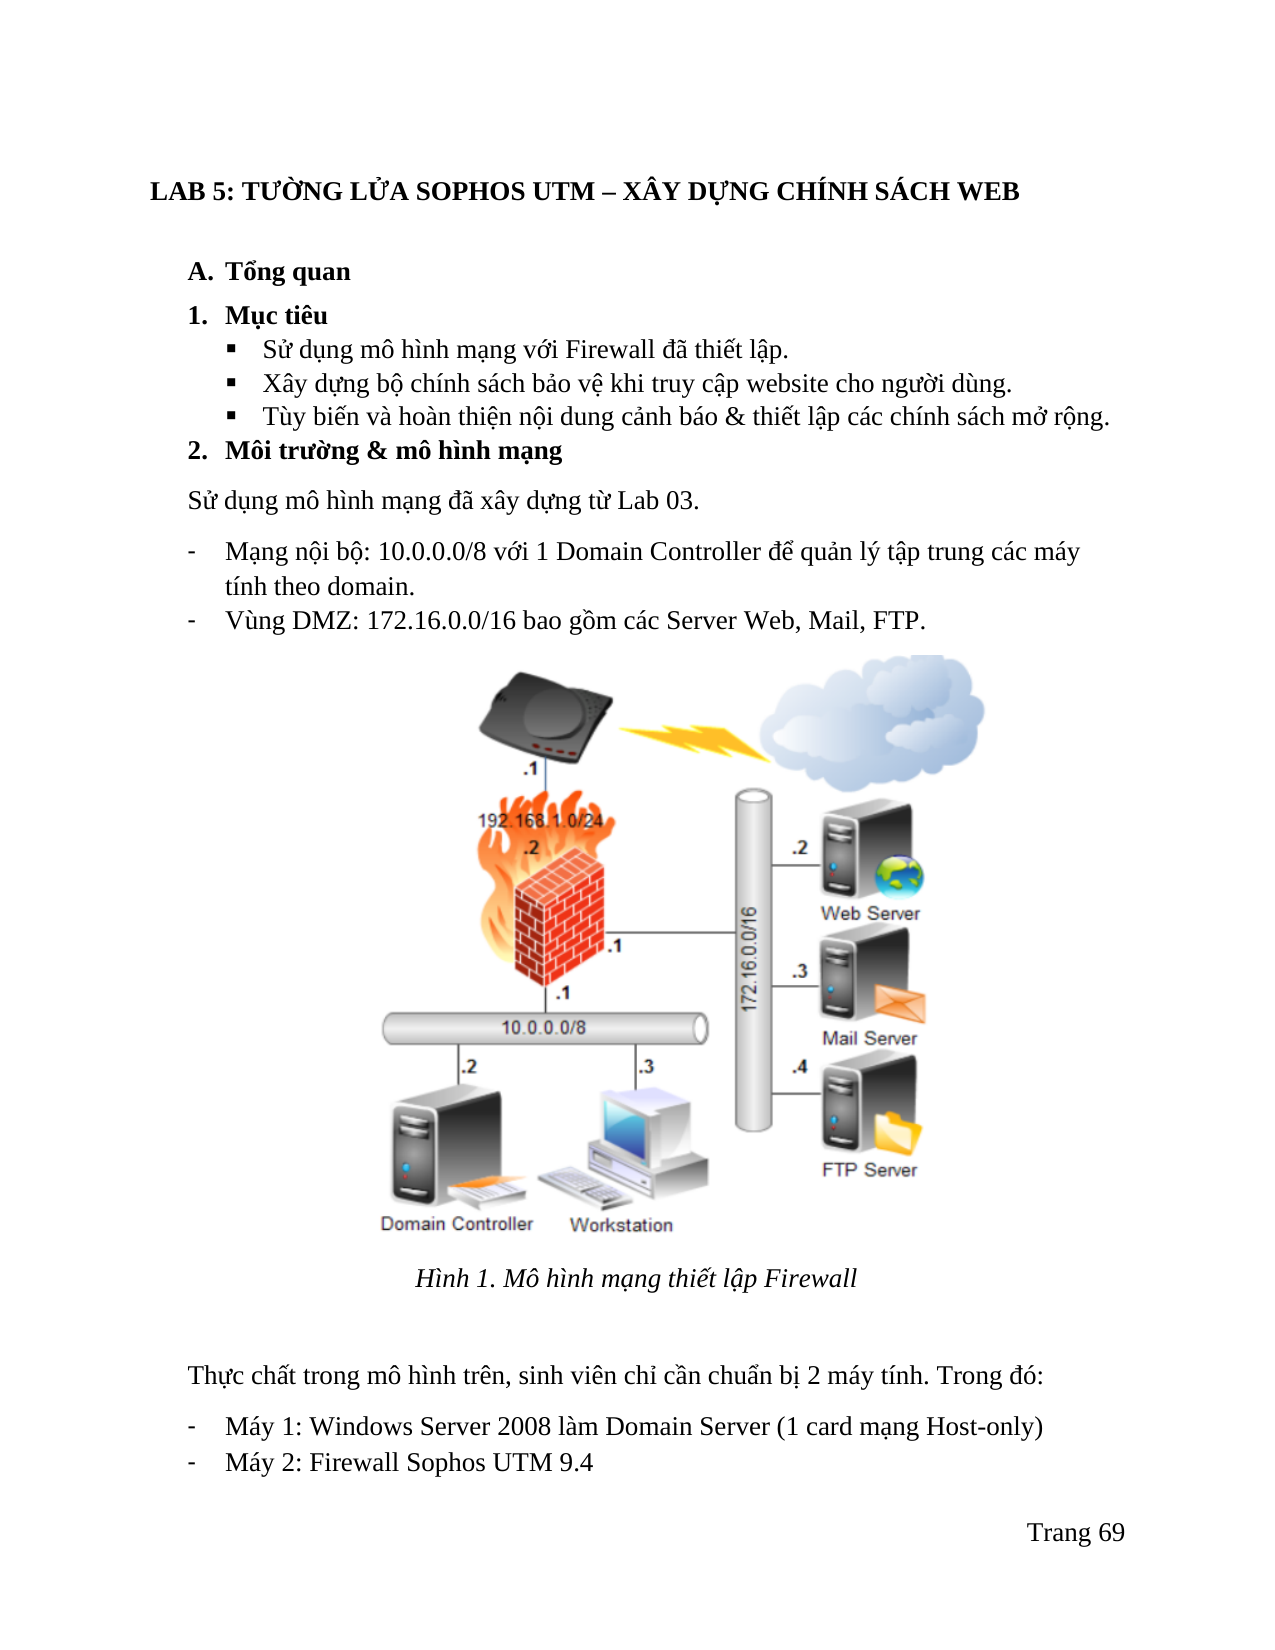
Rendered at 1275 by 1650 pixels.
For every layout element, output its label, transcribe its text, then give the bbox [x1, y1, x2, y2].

list Tổng quan [187, 255, 1125, 287]
list Tùy biến và hoàn thiện nội dung cảnh báo & thiết lập các chính sách mở rộng. [225, 400, 1125, 432]
text Hình 1. Mô hình mạng thiết lập Firewall [150, 1262, 1125, 1293]
list Mục tiêu [187, 299, 1125, 331]
text Thực chất trong mô hình trên, sinh viên chỉ cần chuẩn bị 2 máy tính. Trong đó: [150, 1359, 1125, 1390]
list Sử dụng mô hình mạng với Firewall đã thiết lập. [225, 333, 1125, 364]
list Môi trường & mô hình mạng [187, 434, 1125, 465]
list Mạng nội bộ: 10.0.0.0/8 với 1 Domain Controller để quản lý tập trung các máy tính theo domain. [187, 534, 1125, 601]
subtitle LAB 5: TƯỜNG LỬA SOPHOS UTM – XÂY DỰNG CHÍNH SÁCH WEB [150, 175, 1125, 206]
list Máy 1: Windows Server 2008 làm Domain Server (1 card mạng Host-only) [187, 1409, 1125, 1442]
list Xây dựng bộ chính sách bảo vệ khi truy cập website cho người dùng. [225, 367, 1125, 398]
picture [262, 655, 1013, 1244]
text Sử dụng mô hình mạng đã xây dựng từ Lab 03. [150, 484, 1125, 516]
list Máy 2: Firewall Sophos UTM 9.4 [187, 1445, 1125, 1478]
list Vùng DMZ: 172.16.0.0/16 bao gồm các Server Web, Mail, FTP. [187, 603, 1125, 637]
